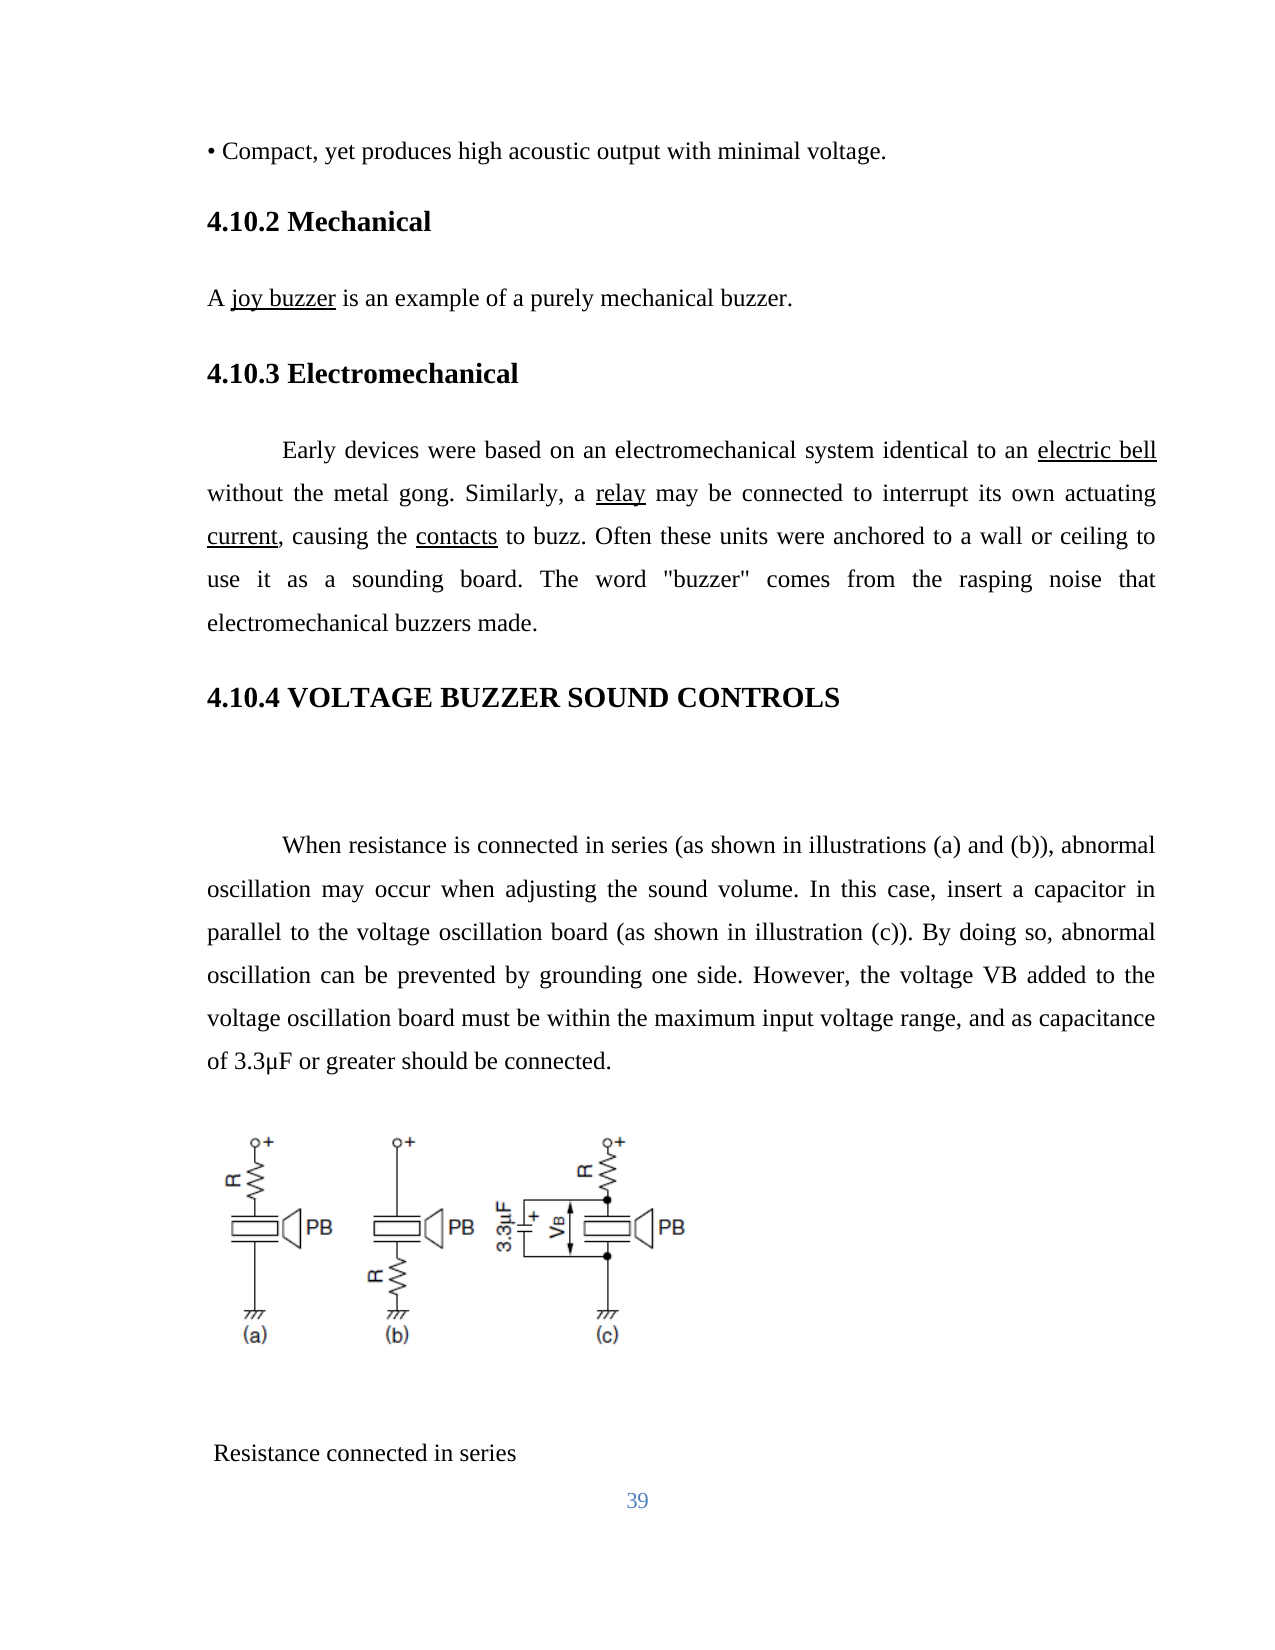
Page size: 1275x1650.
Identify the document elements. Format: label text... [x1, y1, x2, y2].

text 4.10.3 Electromechanical [207, 356, 1157, 389]
text When resistance is connected in series (as shown in illustrations (a) and (b)), abnormal oscillation may occur when adjusting the sound volume. In this case, insert a capacitor in parallel to the voltage oscillation board (as shown in illustration (c)). By doing so, abnormal oscillation can be prevented by grounding one side. However, the voltage VB added to the voltage oscillation board must be within the maximum input voltage range, and as capacitance of 3.3μF or greater should be connected. [207, 831, 1157, 1075]
text 4.10.4 VOLTAGE BUZZER SOUND CONTROLS [207, 680, 1157, 713]
text • Compact, yet produces high acoustic output with minimal voltage. [207, 136, 1157, 164]
text Early devices were based on an electromechanical system identical to an electric bell without the metal gong. Similarly, a relay may be connected to interrupt its own actuating current, causing the contacts to buzz. Often these units were anchored to a wall or ceiling to use it as a sounding board. The word "buzzer" comes from the rasping noise that electromechanical buzzers made. [207, 435, 1157, 636]
text A joy buzzer is an example of a purely mechanical buzzer. [207, 283, 1157, 312]
text 4.10.2 Mechanical [207, 204, 1157, 237]
text Resistance connected in series [207, 1438, 1157, 1467]
